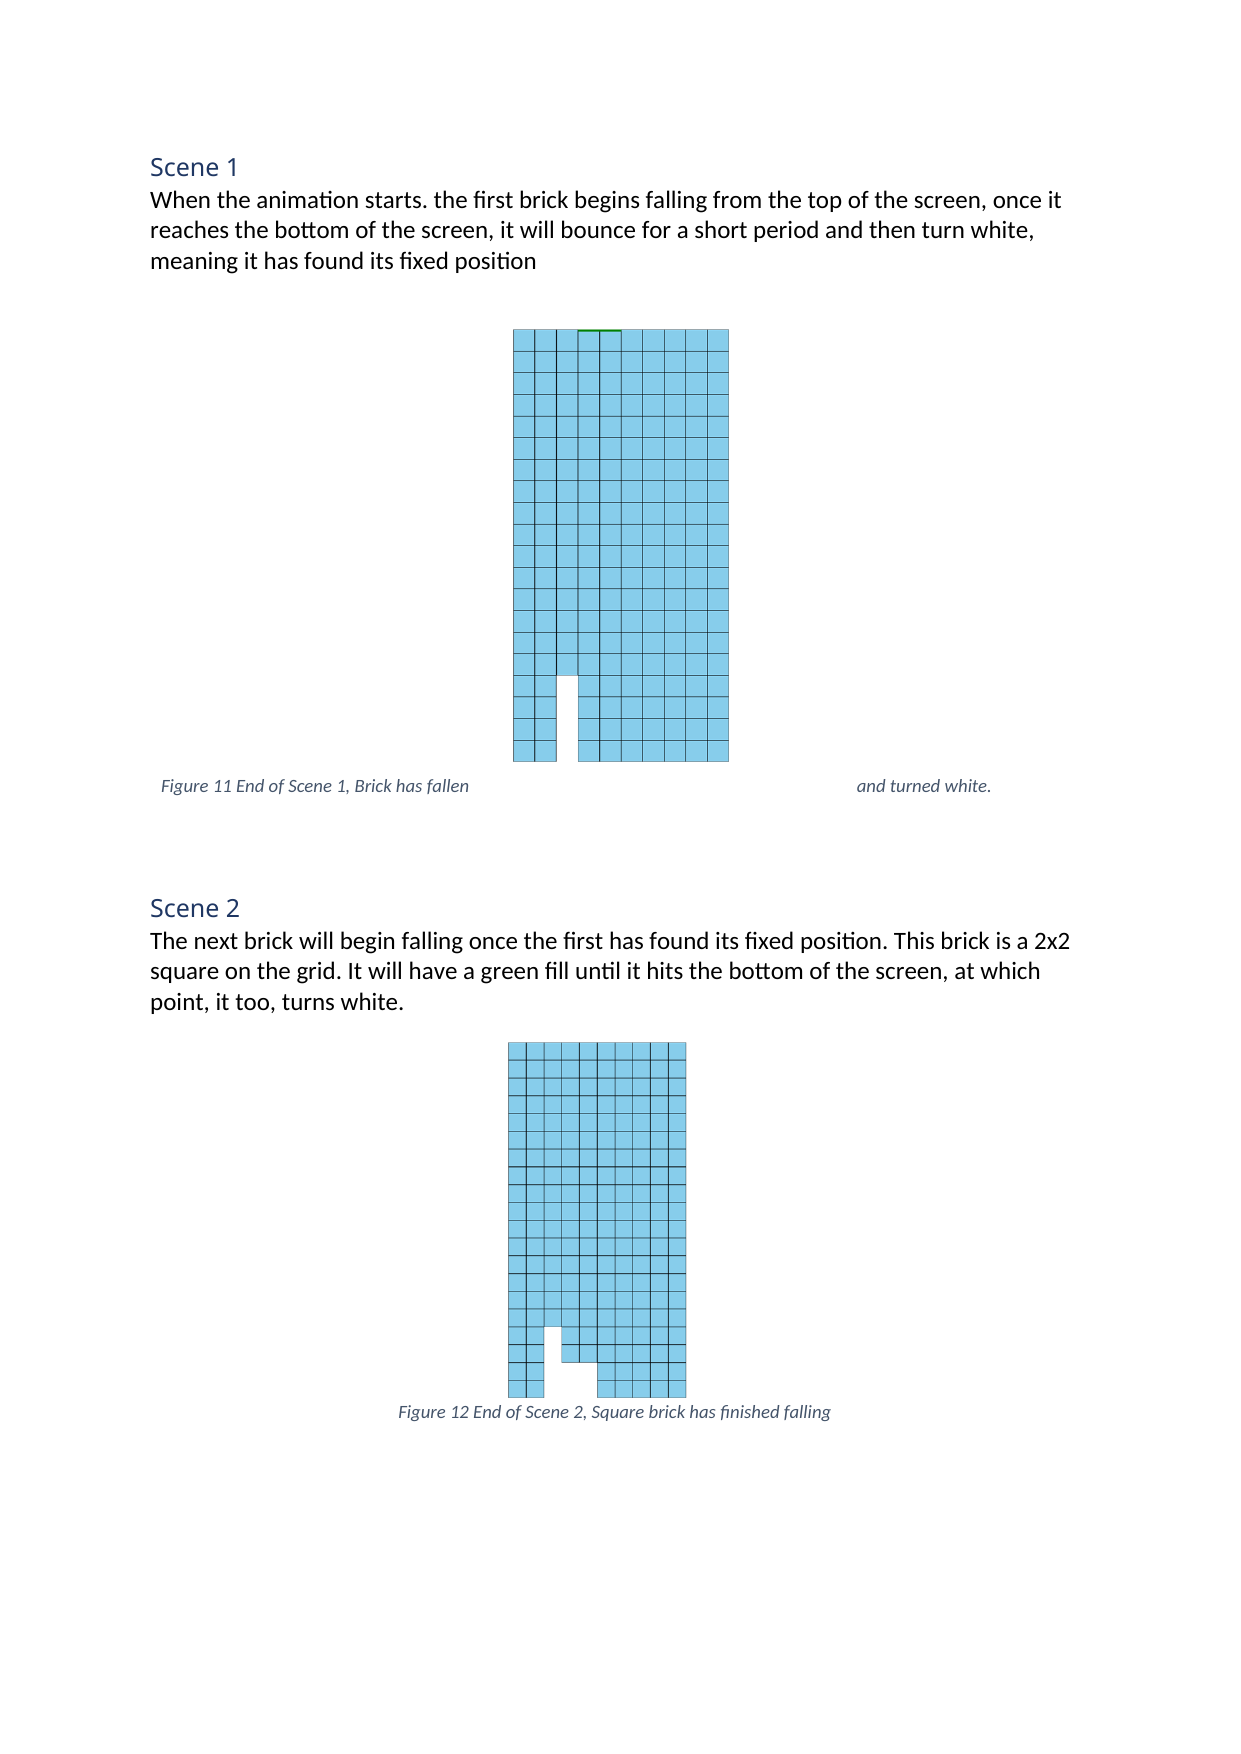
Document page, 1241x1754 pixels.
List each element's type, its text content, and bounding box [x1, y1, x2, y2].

picture [499, 319, 742, 763]
subtitle Scene 1 [150, 150, 1090, 184]
subtitle Scene 2 [150, 891, 1090, 925]
picture [499, 1036, 691, 1399]
text The next brick will begin falling once the first has found its fixed position. This brick is a 2x2 square on the grid. It will have a green fill until it hits the bottom of the screen, at which point, it too, turns white. [150, 925, 1090, 1016]
text When the animation starts. the first brick begins falling from the top of the screen, once it reaches the bottom of the screen, it will bounce for a short period and then turn white, meaning it has found its fixed position [150, 184, 1090, 276]
text Figure End of Scene 1, Brick has fallen and turned white. [150, 774, 1090, 797]
